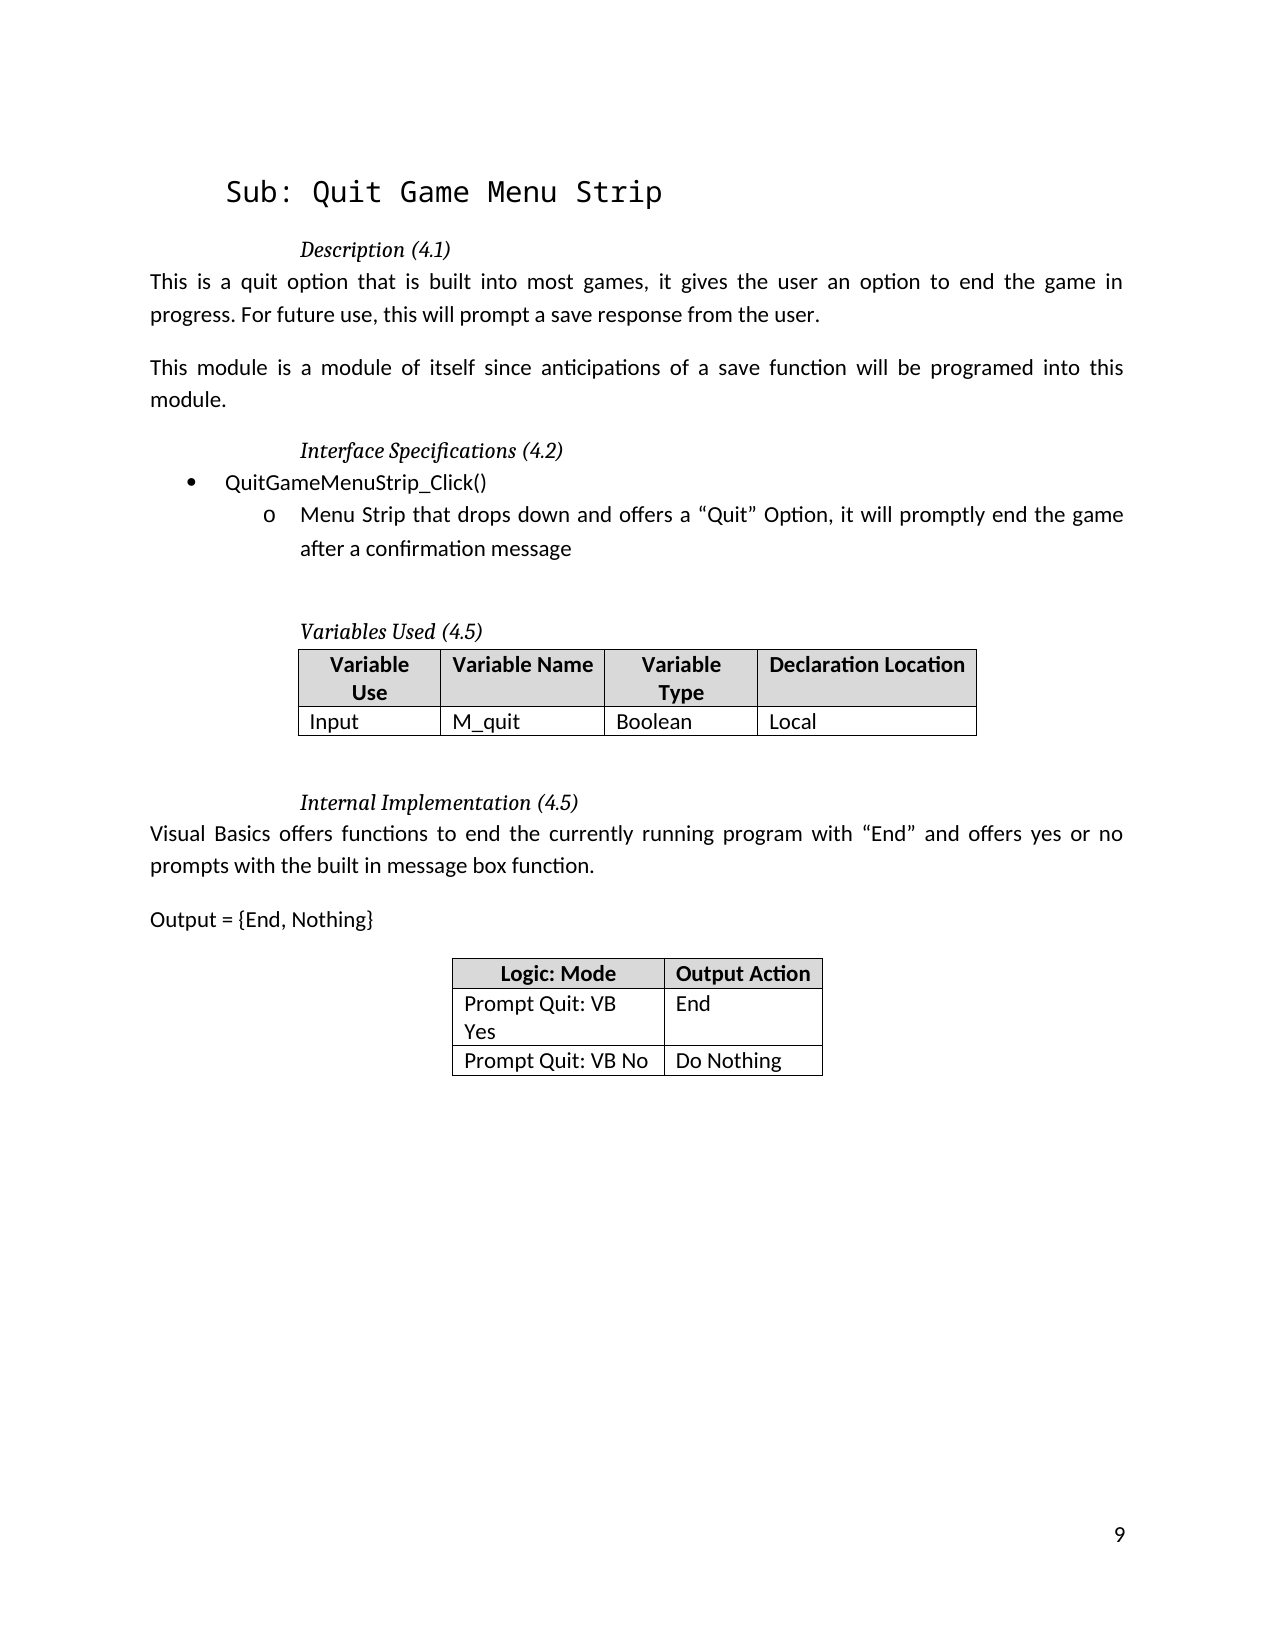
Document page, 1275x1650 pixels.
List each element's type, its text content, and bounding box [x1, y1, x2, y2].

text This module is a module of itself since anticipations of a save function will be programed into this module. [150, 353, 1125, 413]
text Visual Basics offers functions to end the currently running program with “End” and offers yes or no prompts with the built in message box function. [150, 819, 1125, 880]
subtitle Internal Implementation (4.5) [225, 789, 1125, 816]
table_cell Do Nothing [665, 1046, 822, 1075]
table_cell End [665, 989, 822, 1045]
list QuitGameMenuStrip_Click() [187, 468, 1125, 496]
table_header Variable Use [299, 650, 440, 706]
table_cell M_quit [441, 707, 604, 735]
table_cell Prompt Quit: VB No [453, 1046, 664, 1075]
subtitle Variables Used (4.5) [225, 619, 1125, 645]
list Menu Strip that drops down and offers a “Quit” Option, it will promptly end the game after a confirmation message [262, 500, 1125, 562]
table_cell Boolean [605, 707, 757, 735]
table_cell Prompt Quit: VB Yes [453, 989, 664, 1045]
table_cell Input [299, 707, 440, 735]
subtitle Description (4.1) [225, 237, 1125, 264]
table_cell Local [758, 707, 976, 735]
text This is a quit option that is built into most games, it gives the user an option to end the game in progress. For future use, this will prompt a save response from the user. [150, 267, 1125, 328]
table_header Variable Type [605, 650, 757, 706]
table_header Variable Name [441, 650, 604, 706]
text Output = {End, Nothing} [150, 905, 1125, 933]
subtitle Interface Specifications (4.2) [225, 438, 1125, 464]
table_header Output Action [665, 959, 822, 988]
subtitle Sub: Quit Game Menu Strip [150, 171, 1125, 211]
table_header Declaration Location [758, 650, 976, 706]
table_header Logic: Mode [453, 959, 664, 988]
